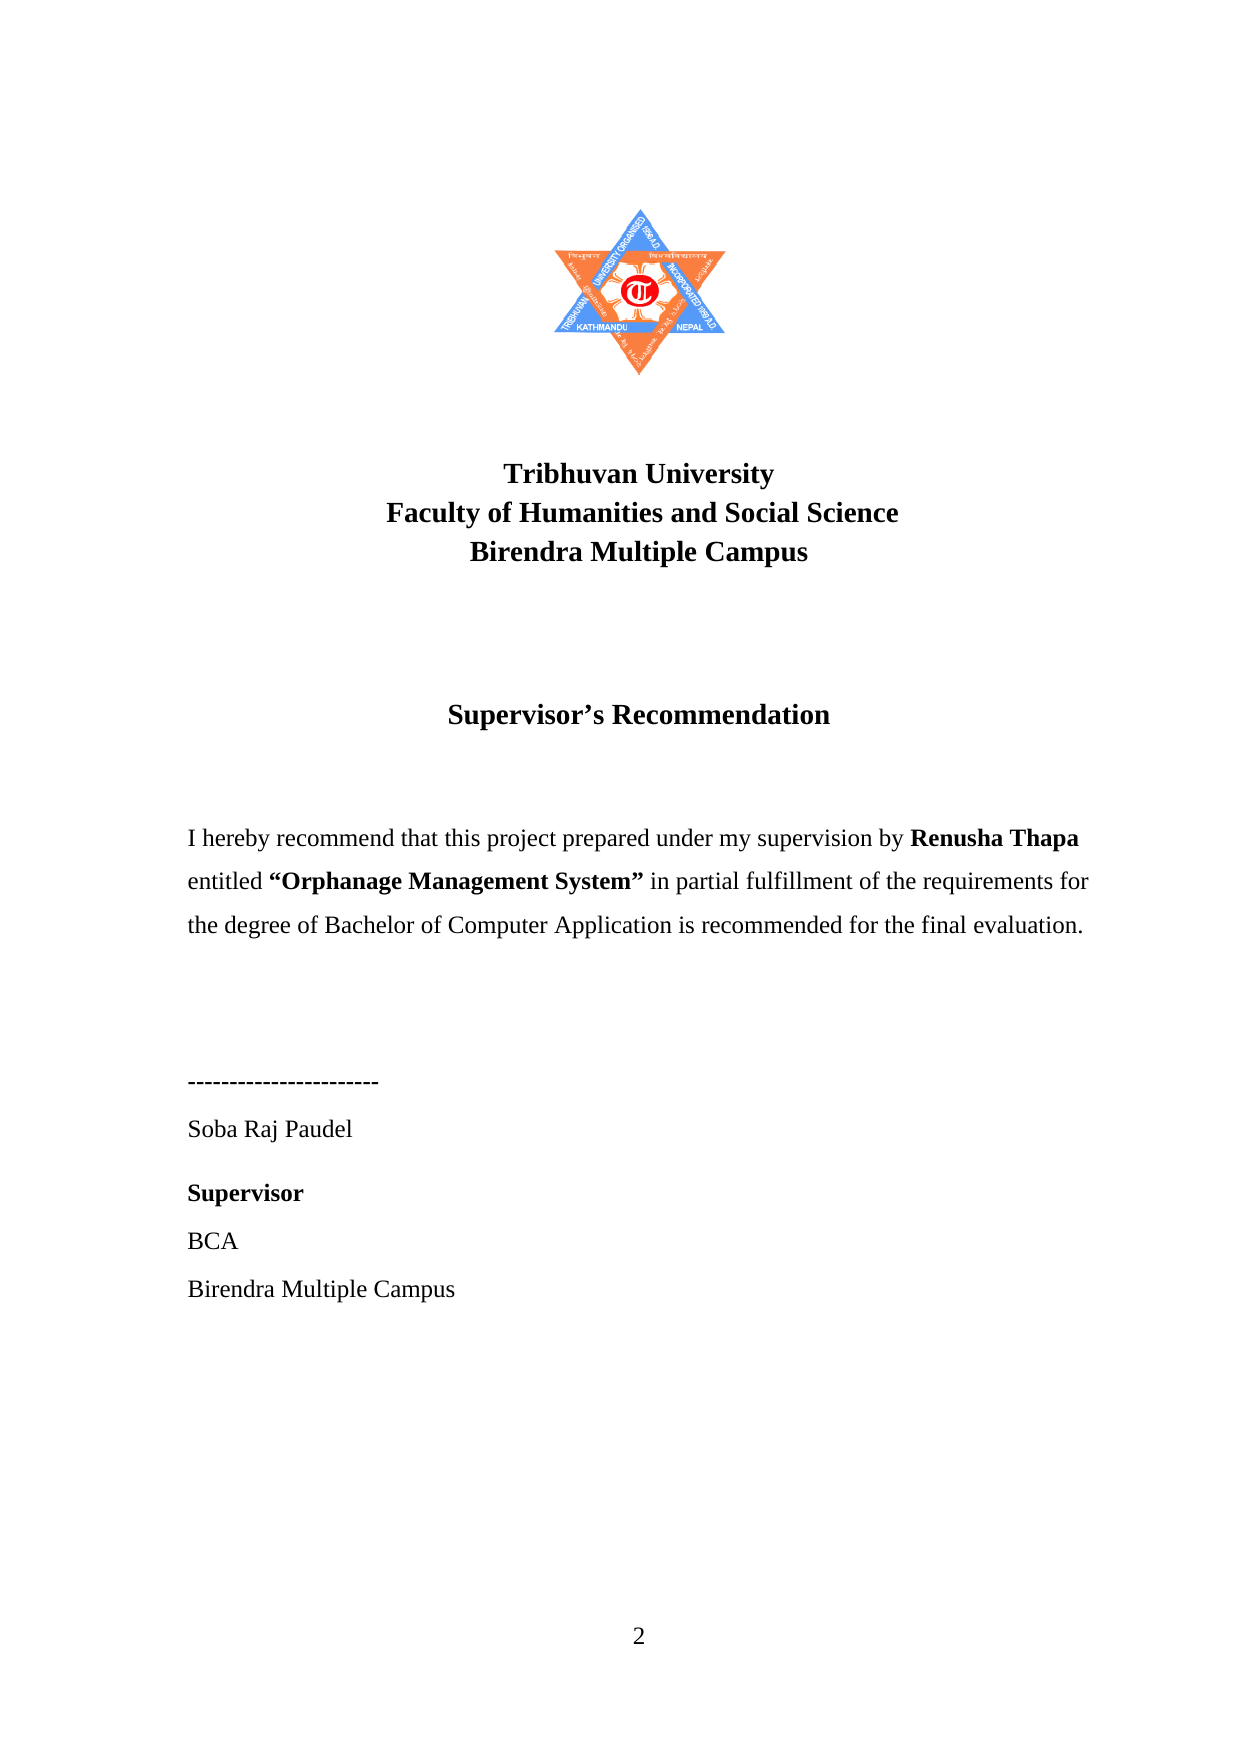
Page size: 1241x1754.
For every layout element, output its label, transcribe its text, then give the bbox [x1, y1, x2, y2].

text Faculty of Humanities and Social Science [225, 495, 1052, 529]
text Birendra Multiple Campus [225, 534, 1053, 567]
text Supervisor’s Recommendation [187, 697, 1090, 731]
text ----------------------- [187, 1066, 1090, 1095]
text Birendra Multiple Campus [187, 1274, 1090, 1303]
picture [551, 209, 727, 375]
text Supervisor [187, 1178, 1090, 1207]
text Soba Raj Paudel [187, 1114, 1090, 1143]
text BCA [187, 1226, 1090, 1255]
text I hereby recommend that this project prepared under my supervision by Renusha Thapa entitled “Orphanage Management System” in partial fulfillment of the requirements for the degree of Bachelor of Computer Application is recommended for the final evaluation. [187, 823, 1090, 939]
text Tribhuvan University [187, 256, 1090, 490]
